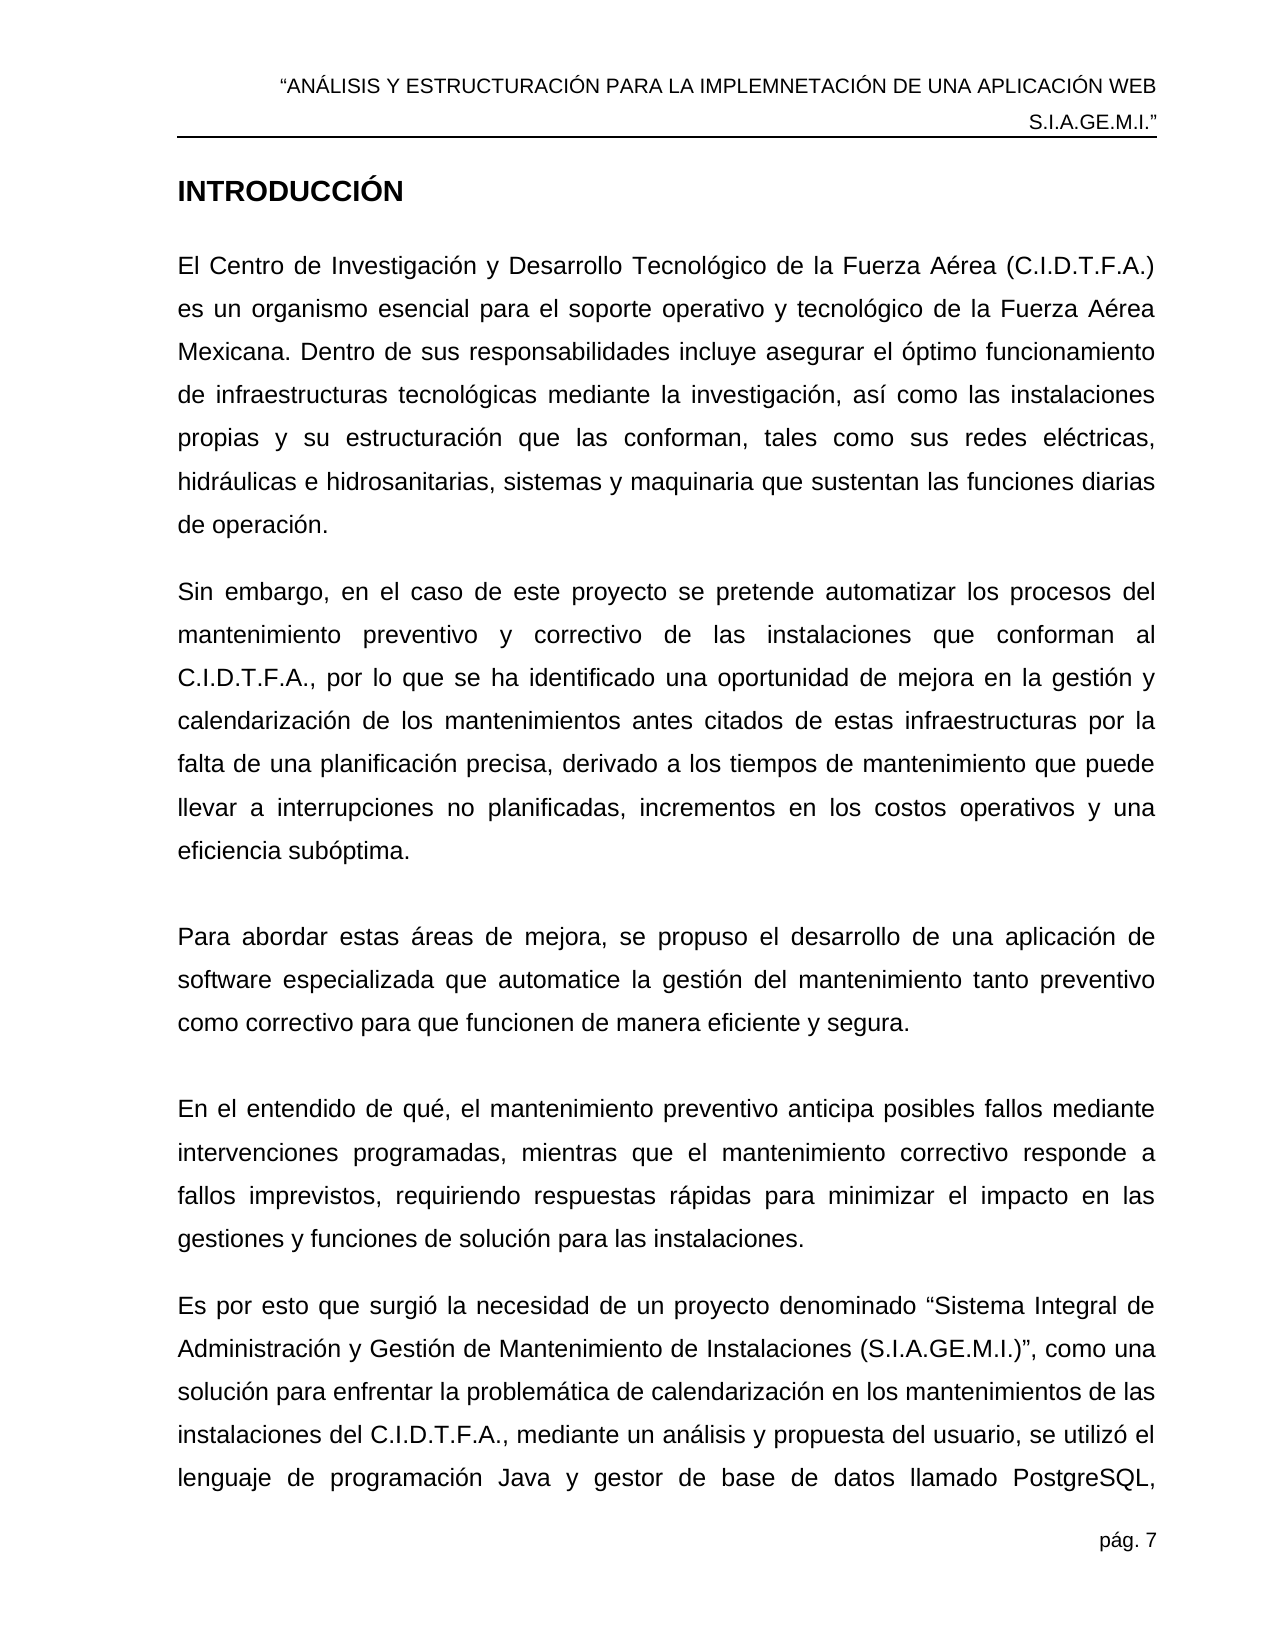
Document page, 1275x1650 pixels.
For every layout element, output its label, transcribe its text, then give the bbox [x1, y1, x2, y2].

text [177, 1291, 1157, 1492]
text El Centro de Investigación y Desarrollo Tecnológico de la Fuerza Aérea (C.I.D.T.F.A.) es un organismo esencial para el soporte operativo y tecnológico de la Fuerza Aérea Mexicana. Dentro de sus responsabilidades incluye asegurar el óptimo funcionamiento de infraestructuras tecnológicas mediante la investigación, así como las instalaciones propias y su estructuración que las conforman, tales como sus redes eléctricas, hidráulicas e hidrosanitarias, sistemas y maquinaria que sustentan las funciones diarias de operación. [177, 251, 1157, 538]
text Para abordar estas áreas de mejora, se propuso el desarrollo de una aplicación de software especializada que automatice la gestión del mantenimiento tanto preventivo como correctivo para que funcionen de manera eficiente y segura. [177, 922, 1157, 1037]
text En el entendido de qué, el mantenimiento preventivo anticipa posibles fallos mediante intervenciones programadas, mientras que el mantenimiento correctivo responde a fallos imprevistos, requiriendo respuestas rápidas para minimizar el impacto en las gestiones y funciones de solución para las instalaciones. [177, 1094, 1157, 1252]
subtitle INTRODUCCIÓN [177, 174, 1157, 208]
text Sin embargo, en el caso de este proyecto se pretende automatizar los procesos del mantenimiento preventivo y correctivo de las instalaciones que conforman al C.I.D.T.F.A., por lo que se ha identificado una oportunidad de mejora en la gestión y calendarización de los mantenimientos antes citados de estas infraestructuras por la falta de una planificación precisa, derivado a los tiempos de mantenimiento que puede llevar a interrupciones no planificadas, incrementos en los costos operativos y una eficiencia subóptima. [177, 577, 1157, 864]
